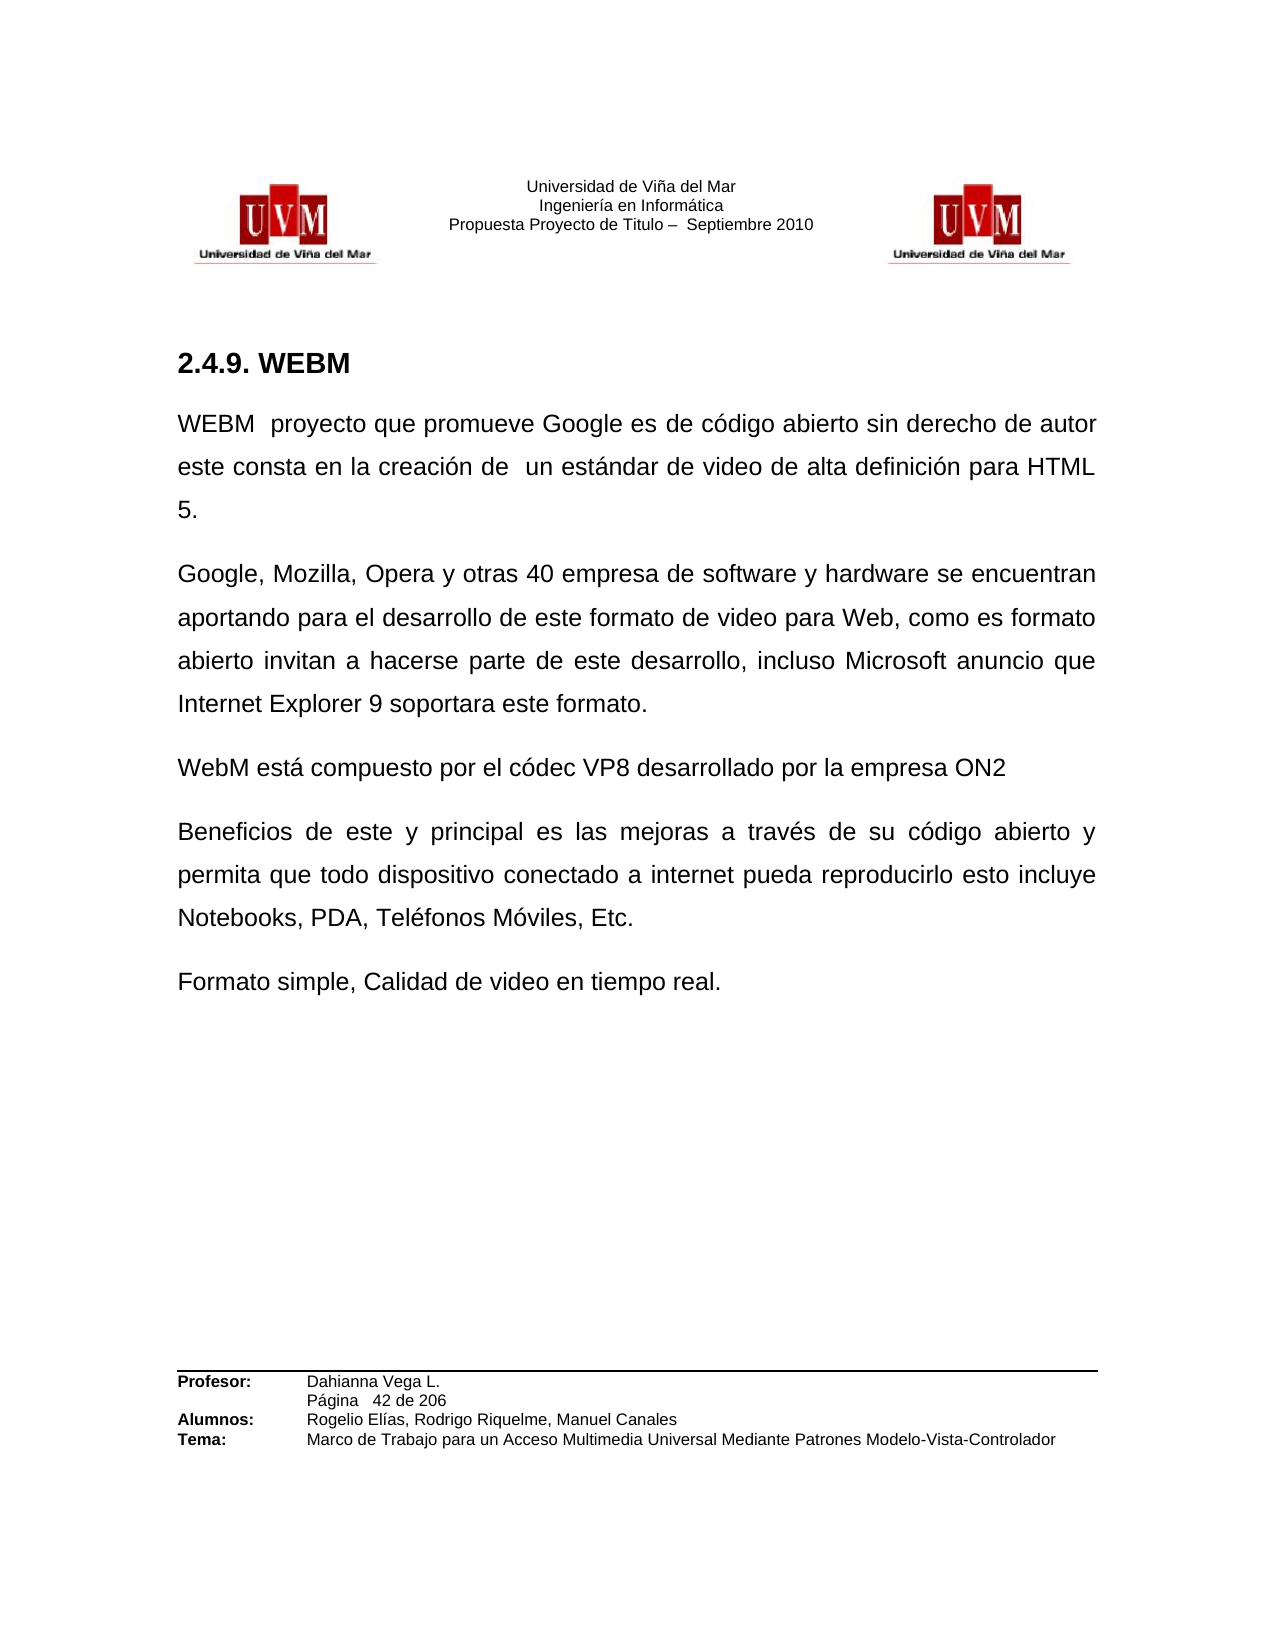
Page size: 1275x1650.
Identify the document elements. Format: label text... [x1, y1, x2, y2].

picture [177, 176, 390, 267]
text WebM está compuesto por el códec VP8 desarrollado por la empresa ON2 [177, 753, 1098, 781]
subtitle 2.4.9. WEBM [177, 346, 1098, 380]
text Formato simple, Calidad de video en tiempo real. [177, 967, 1098, 996]
picture [871, 176, 1084, 267]
text Google, Mozilla, Opera y otras 40 empresa de software y hardware se encuentran aportando para el desarrollo de este formato de video para Web, como es formato abierto invitan a hacerse parte de este desarrollo, incluso Microsoft anuncio que Internet Explorer 9 soportara este formato. [177, 559, 1098, 717]
text Beneficios de este y principal es las mejoras a través de su código abierto y permita que todo dispositivo conectado a internet pueda reproducirlo esto incluye Notebooks, PDA, Teléfonos Móviles, Etc. [177, 817, 1098, 932]
text WEBM proyecto que promueve Google es de código abierto sin derecho de autor este consta en la creación de un estándar de video de alta definición para HTML 5. [177, 409, 1098, 524]
